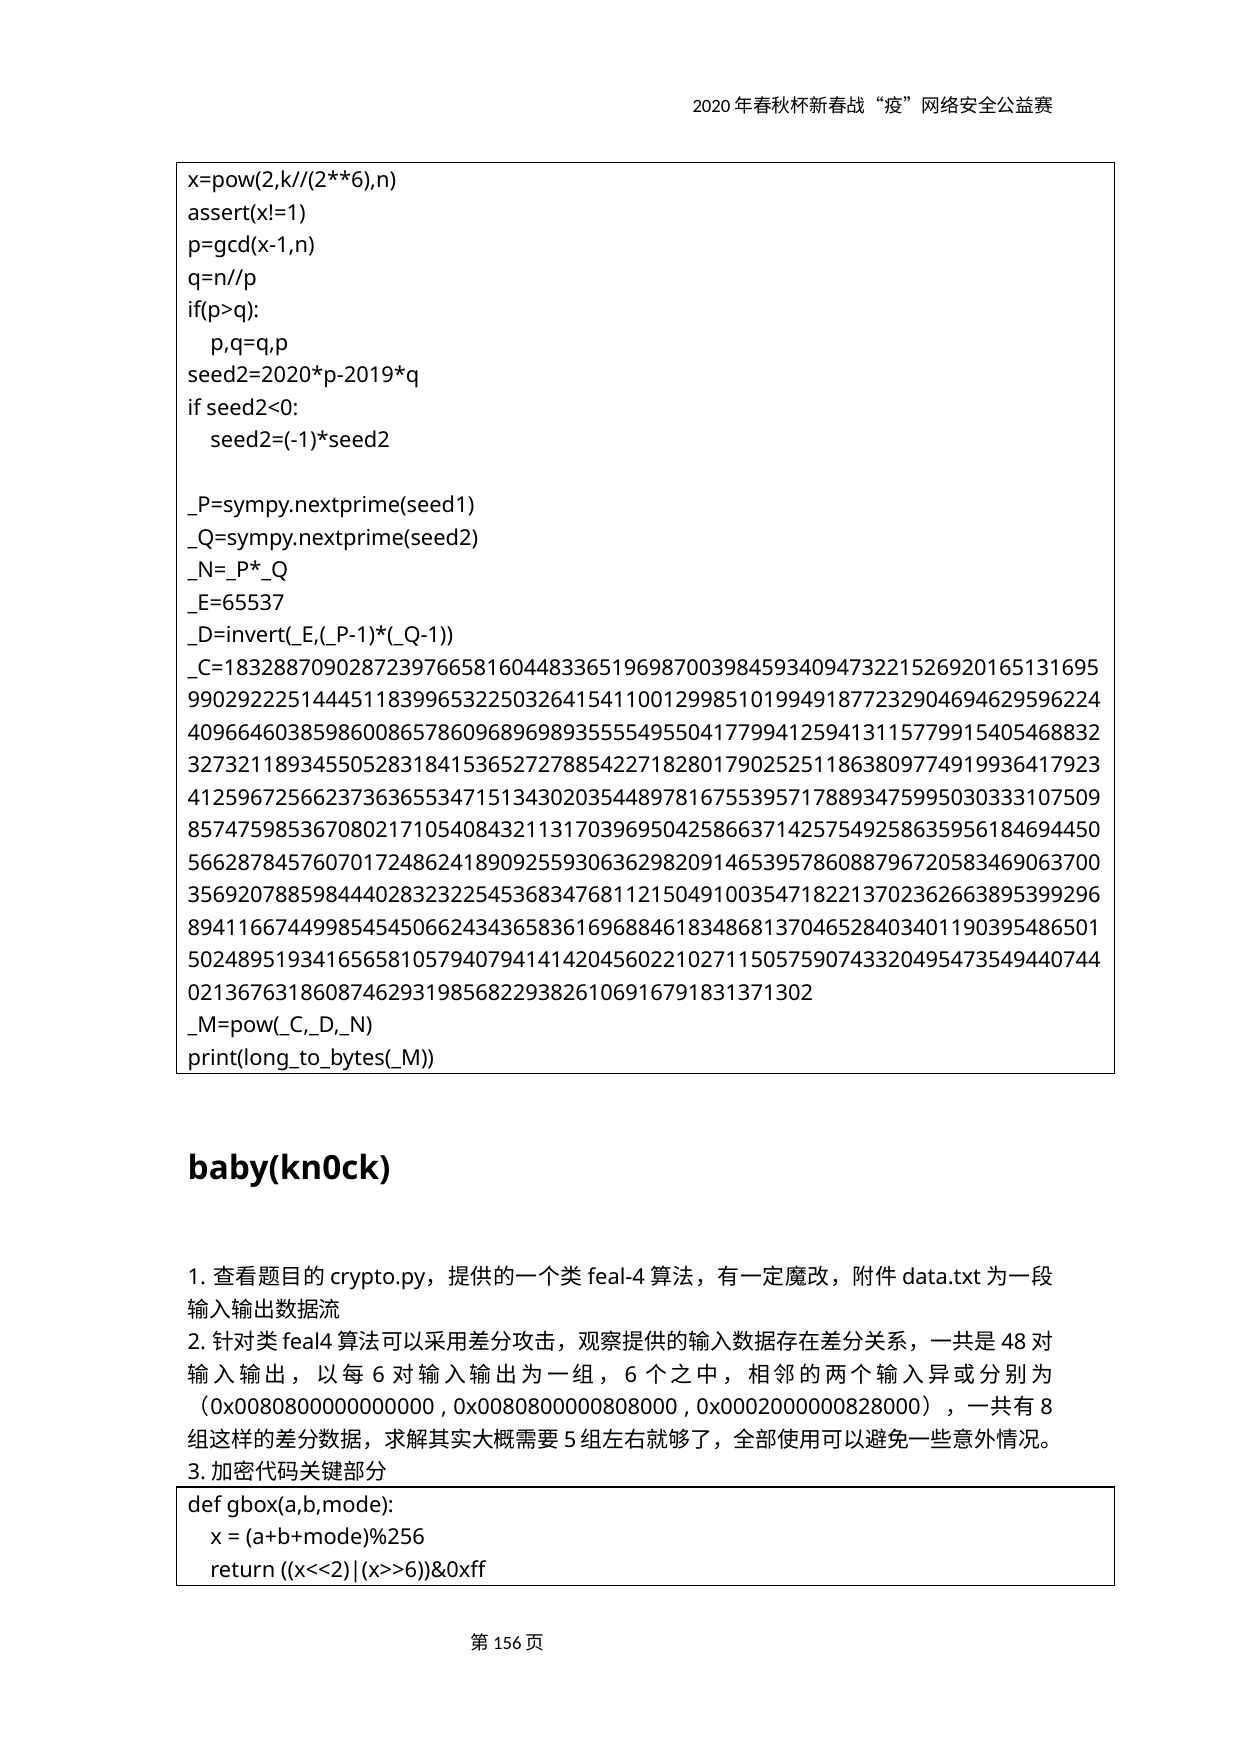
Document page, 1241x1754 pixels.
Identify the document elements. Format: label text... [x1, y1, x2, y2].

text 3. 加密代码关键部分 [187, 1454, 1053, 1486]
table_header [177, 163, 1114, 1073]
subtitle baby(kn0ck) [187, 1134, 1053, 1199]
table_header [177, 1488, 1114, 1585]
text 1. 查看题目的crypto.py，提供的一个类feal-4算法，有一定魔改，附件data.txt为一段输入输出数据流 [187, 1259, 1053, 1324]
text 2. 针对类feal4算法可以采用差分攻击，观察提供的输入数据存在差分关系，一共是48对输入输出，以每6对输入输出为一组，6个之中，相邻的两个输入异或分别为（0x0080800000000000 , 0x0080800000808000 , 0x0002000000828000），一共有8组这样的差分数据，求解其实大概需要5组左右就够了，全部使用可以避免一些意外情况。 [187, 1324, 1053, 1454]
